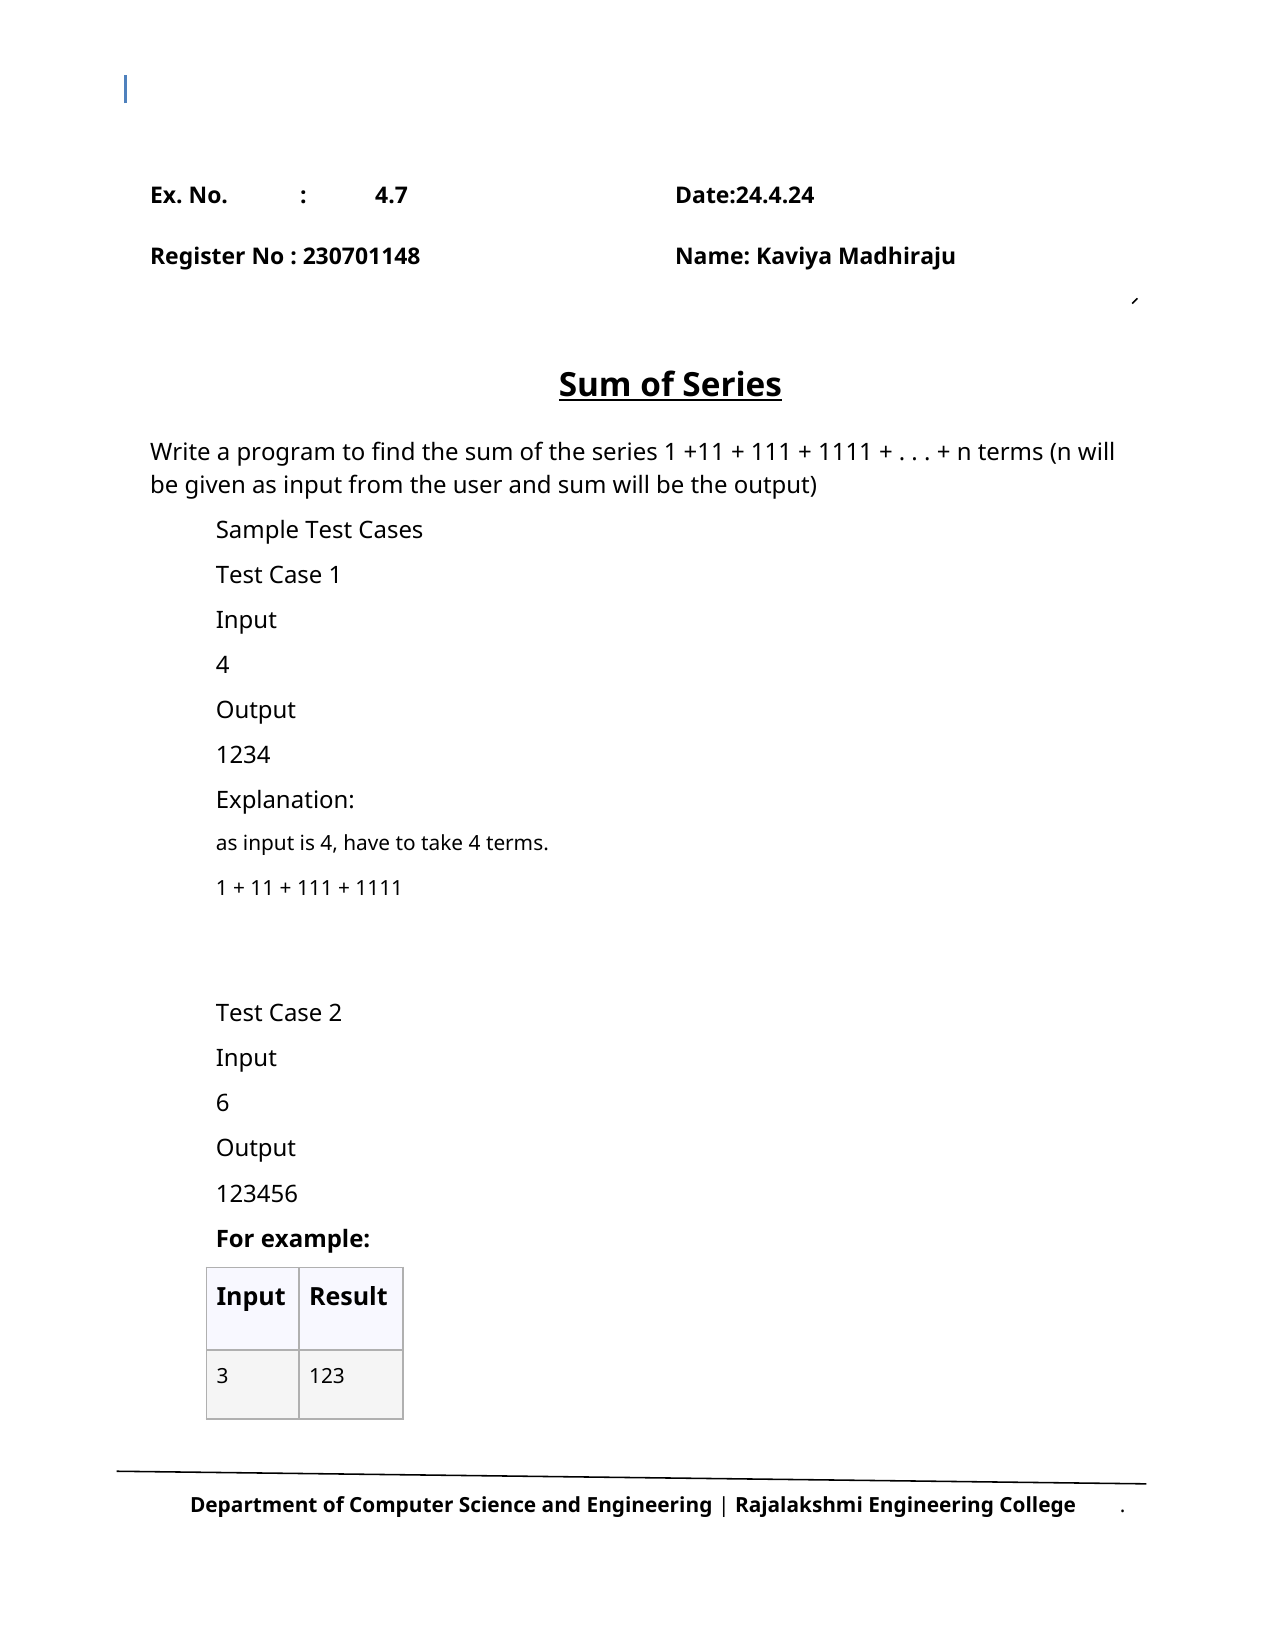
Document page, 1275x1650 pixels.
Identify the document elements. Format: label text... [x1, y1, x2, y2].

text as input is 4, have to take 4 terms. [216, 828, 1125, 857]
text For example: [216, 1221, 1125, 1254]
text Test Case 1 [216, 558, 1125, 590]
text 1 + 11 + 111 + 1111 [216, 873, 1125, 902]
text Write a program to find the sum of the series 1 +11 + 111 + 1111 + . . . + n terms (n will be given as input from the user and sum will be the output) [150, 435, 1125, 500]
text Output [216, 1131, 1125, 1164]
text Register No : 230701148 Name: Kaviya Madhiraju [150, 239, 1125, 271]
text 123456 [216, 1176, 1125, 1209]
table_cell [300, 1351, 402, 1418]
text Input [216, 603, 1125, 636]
text Sample Test Cases [216, 513, 1125, 545]
text 4 [216, 648, 1125, 681]
text Sum of Series [216, 360, 1125, 406]
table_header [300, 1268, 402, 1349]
text 6 [216, 1086, 1125, 1119]
text Output [216, 693, 1125, 726]
text Ex. No. : 4.7 Date:24.4.24 [150, 179, 1125, 210]
text 1234 [216, 738, 1125, 771]
text Explanation: [216, 783, 1125, 816]
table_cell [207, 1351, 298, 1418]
text Test Case 2 [216, 996, 1125, 1028]
text Input [216, 1041, 1125, 1074]
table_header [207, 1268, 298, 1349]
